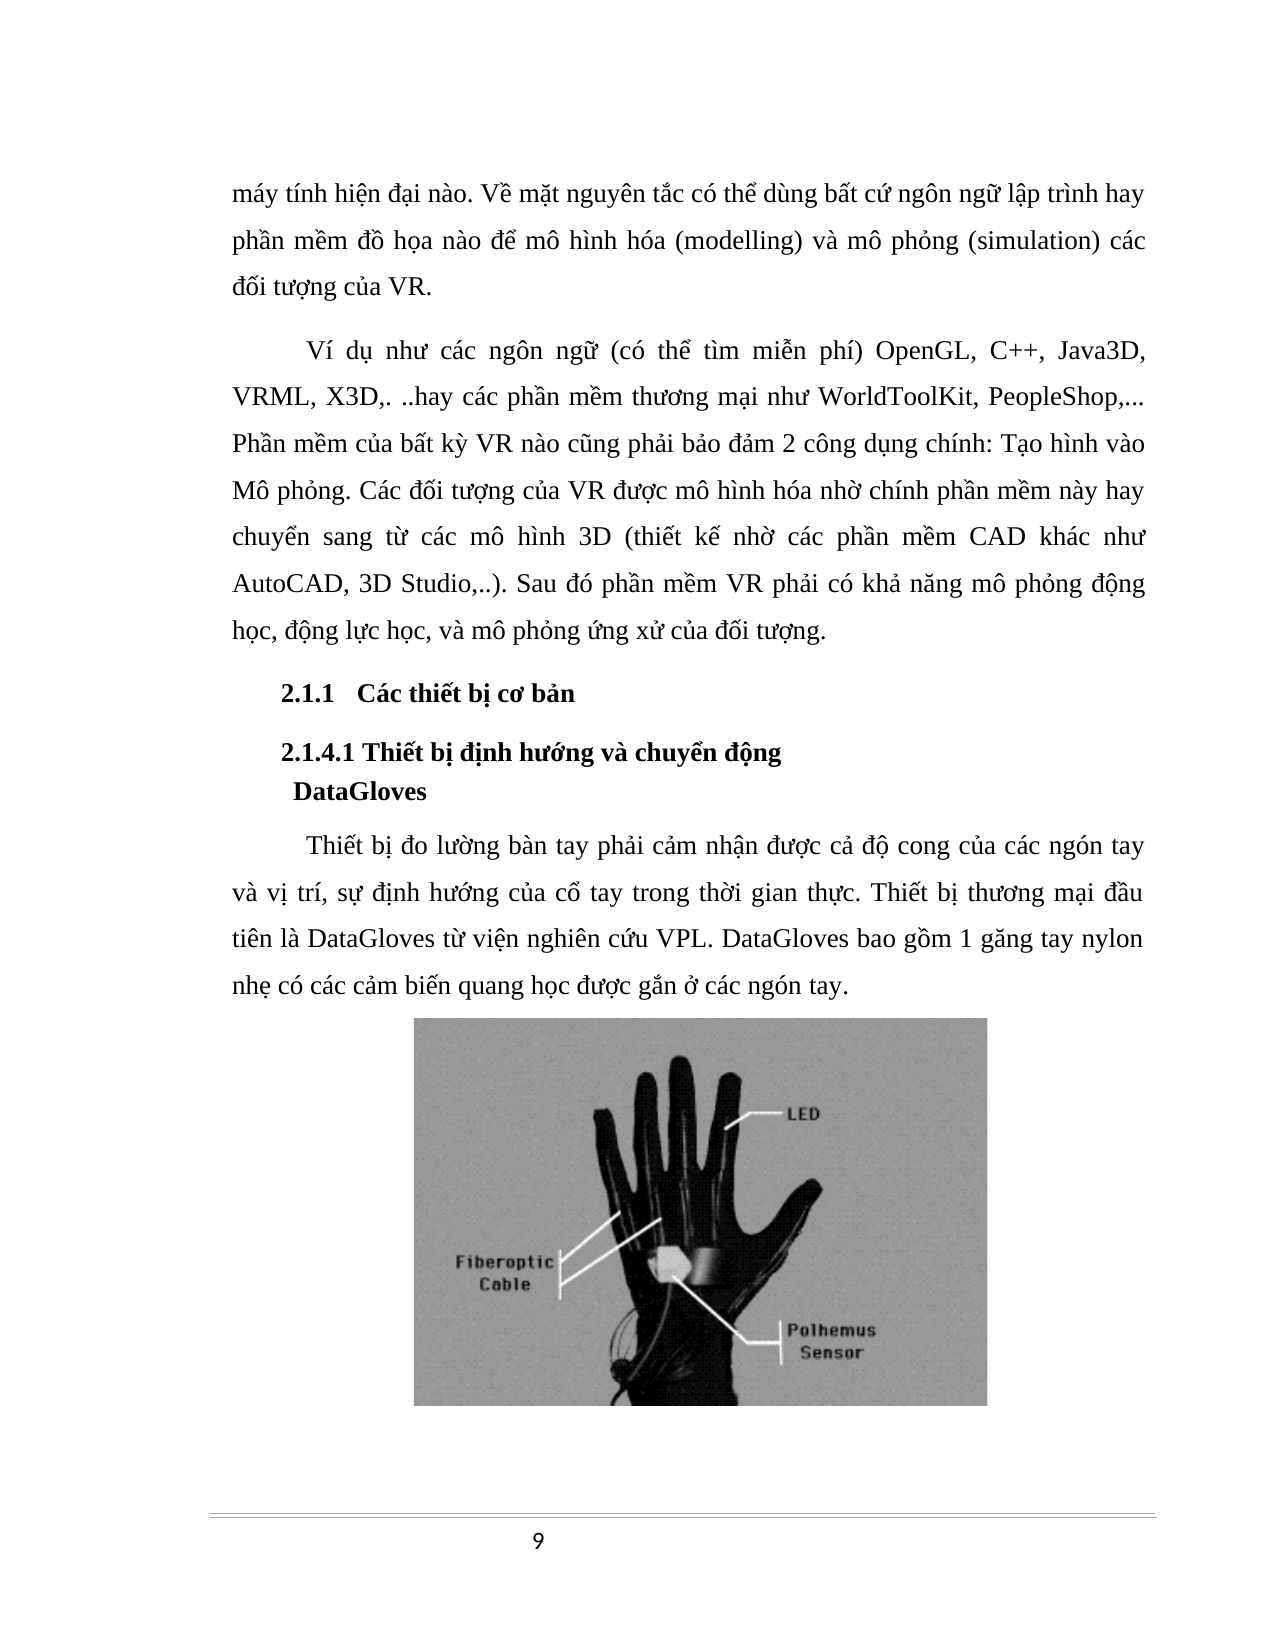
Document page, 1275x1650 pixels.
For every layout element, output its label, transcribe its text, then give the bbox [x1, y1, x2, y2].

subtitle 2.1.4.1 Thiết bị định hướng và chuyển động [281, 736, 1157, 767]
text DataGloves [218, 775, 707, 806]
text Ví dụ như các ngôn ngữ (có thể tìm miễn phí) OpenGL, C++, Java3D, VRML, X3D,. ..hay các phần mềm thương mại như WorldToolKit, PeopleShop,... Phần mềm của bất kỳ VR nào cũng phải bảo đảm 2 công dụng chính: Tạo hình vào Mô phỏng. Các đối tượng của VR được mô hình hóa nhờ chính phần mềm này hay chuyển sang từ các mô hình 3D (thiết kế nhờ các phần mềm CAD khác như AutoCAD, 3D Studio,..). Sau đó phần mềm VR phải có khả năng mô phỏng động học, động lực học, và mô phỏng ứng xử của đối tượng. [232, 334, 1147, 645]
picture [413, 1018, 988, 1406]
subtitle Các thiết bị cơ bản [281, 677, 1157, 708]
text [232, 177, 1147, 302]
text Thiết bị đo lường bàn tay phải cảm nhận được cả độ cong của các ngón tay và vị trí, sự định hướng của cổ tay trong thời gian thực. Thiết bị thương mại đầu tiên là DataGloves từ viện nghiên cứu VPL. DataGloves bao gồm 1 găng tay nylon nhẹ có các cảm biến quang học được gắn ở các ngón tay. [232, 829, 1145, 1000]
